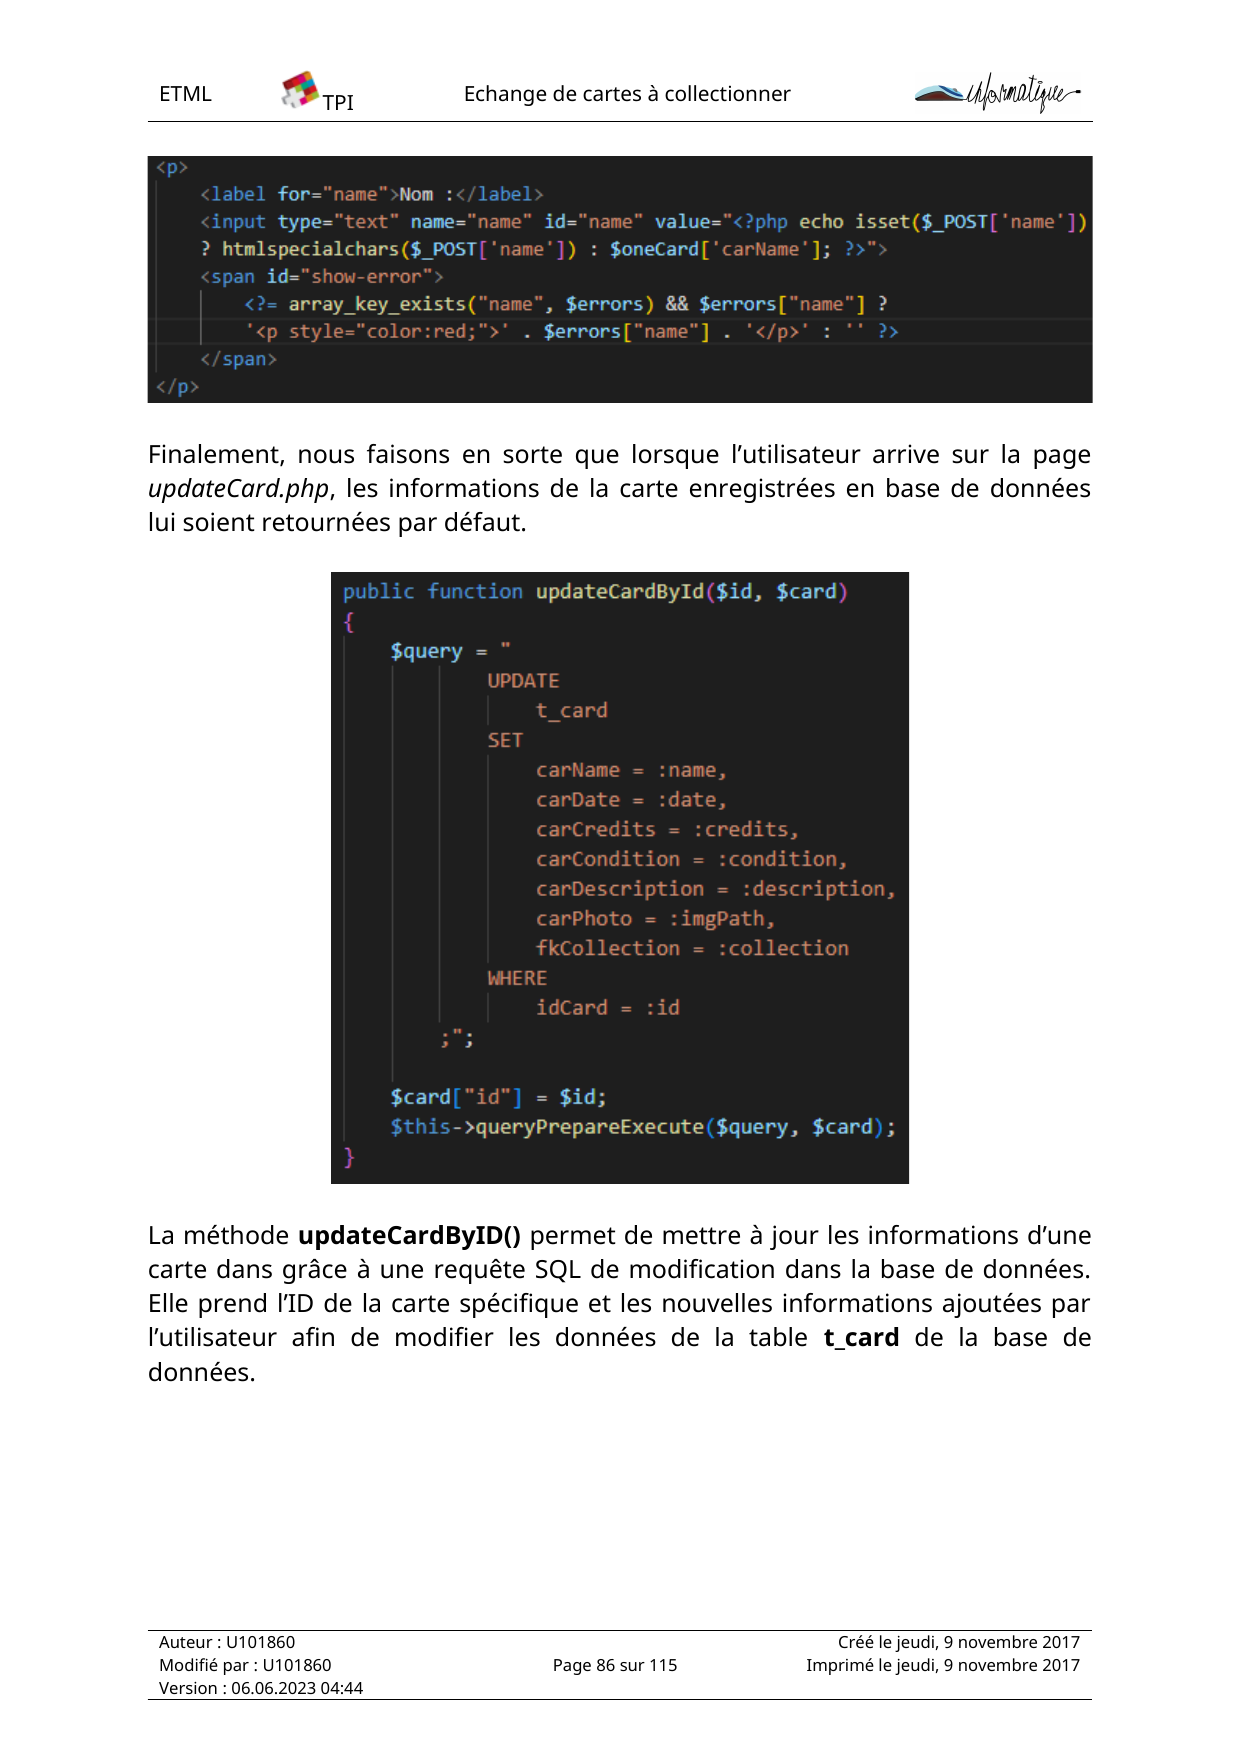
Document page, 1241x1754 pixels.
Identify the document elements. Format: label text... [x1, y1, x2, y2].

picture [276, 69, 323, 111]
text Finalement, nous faisons en sorte que lorsque l’utilisateur arrive sur la page updateCard.php, les informations de la carte enregistrées en base de données lui soient retournées par défaut. [148, 437, 1092, 539]
text La méthode updateCardByID() permet de mettre à jour les informations d’une carte dans grâce à une requête SQL de modification dans la base de données. Elle prend l’ID de la carte spécifique et les nouvelles informations ajoutées par l’utilisateur afin de modifier les données de la table t_card de la base de données. [148, 1218, 1092, 1388]
picture [147, 156, 1093, 403]
picture [331, 572, 910, 1184]
